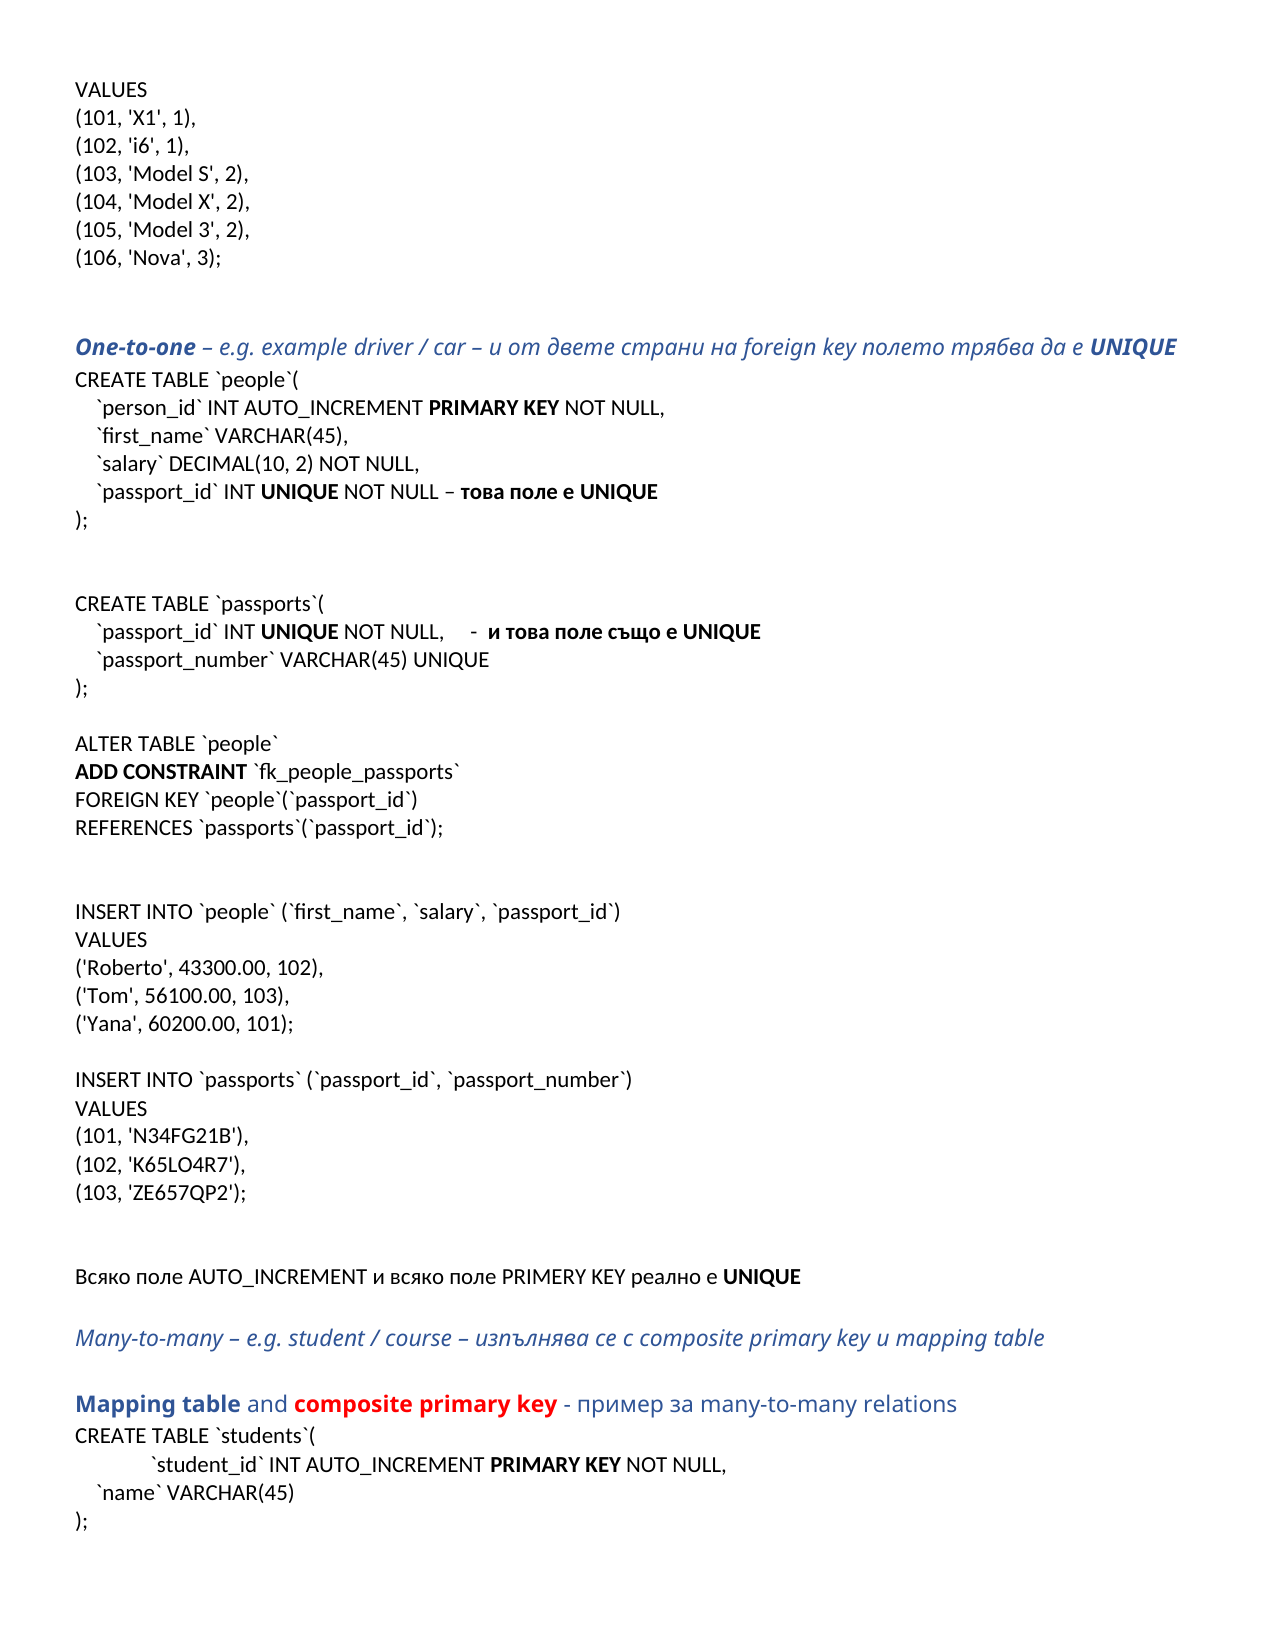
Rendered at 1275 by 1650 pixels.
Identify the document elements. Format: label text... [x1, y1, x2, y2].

subtitle Many-to-many – e.g. student / course – изпълнява се с composite primary key и mapping table [75, 1322, 1200, 1353]
text INSERT INTO `passports` (`passport_id`, `passport_number`) [75, 1066, 1200, 1094]
text (103, 'Model S', 2), [75, 159, 1200, 187]
text `salary` DECIMAL(10, 2) NOT NULL, [75, 449, 1200, 477]
text (104, 'Model X', 2), [75, 187, 1200, 215]
text ); [75, 1506, 1200, 1534]
text ('Yana', 60200.00, 101); [75, 1009, 1200, 1038]
text (105, 'Model 3', 2), [75, 215, 1200, 243]
text (106, 'Nova', 3); [75, 243, 1200, 271]
text (103, 'ZE657QP2'); [75, 1178, 1200, 1206]
text FOREIGN KEY `people`(`passport_id`) [75, 785, 1200, 813]
text (101, 'N34FG21B'), [75, 1122, 1200, 1150]
text `passport_id` INT UNIQUE NOT NULL – това поле е UNIQUE [75, 477, 1200, 505]
text `first_name` VARCHAR(45), [75, 421, 1200, 449]
text CREATE TABLE `passports`( [75, 589, 1200, 617]
text `name` VARCHAR(45) [75, 1478, 1200, 1506]
text (102, 'K65LO4R7'), [75, 1150, 1200, 1178]
text VALUES [75, 926, 1200, 953]
text Всяко поле AUTO_INCREMENT и всяко поле PRIMERY KEY реално е UNIQUE [75, 1262, 1200, 1290]
text ); [75, 673, 1200, 701]
subtitle One-to-one – e.g. example driver / car – и от двете страни на foreign key полето трябва да е UNIQUE [75, 331, 1200, 363]
subtitle Мapping table and composite primary key - пример за many-to-many relations [75, 1388, 1200, 1419]
text `student_id` INT AUTO_INCREMENT PRIMARY KEY NOT NULL, [75, 1450, 1200, 1478]
text CREATE TABLE `students`( [75, 1422, 1200, 1450]
text INSERT INTO `people` (`first_name`, `salary`, `passport_id`) [75, 897, 1200, 926]
text VALUES [75, 75, 1200, 103]
text ); [75, 505, 1200, 533]
text (102, 'i6', 1), [75, 131, 1200, 159]
text ('Roberto', 43300.00, 102), [75, 953, 1200, 982]
text ('Tom', 56100.00, 103), [75, 982, 1200, 1009]
text ALTER TABLE `people` [75, 729, 1200, 757]
text (101, 'X1', 1), [75, 103, 1200, 131]
text VALUES [75, 1094, 1200, 1122]
text `person_id` INT AUTO_INCREMENT PRIMARY KEY NOT NULL, [75, 393, 1200, 421]
text `passport_id` INT UNIQUE NOT NULL, - и това поле също е UNIQUE [75, 617, 1200, 645]
text `passport_number` VARCHAR(45) UNIQUE [75, 645, 1200, 673]
text ADD CONSTRAINT `fk_people_passports` [75, 757, 1200, 785]
text REFERENCES `passports`(`passport_id`); [75, 813, 1200, 841]
text CREATE TABLE `people`( [75, 365, 1200, 393]
